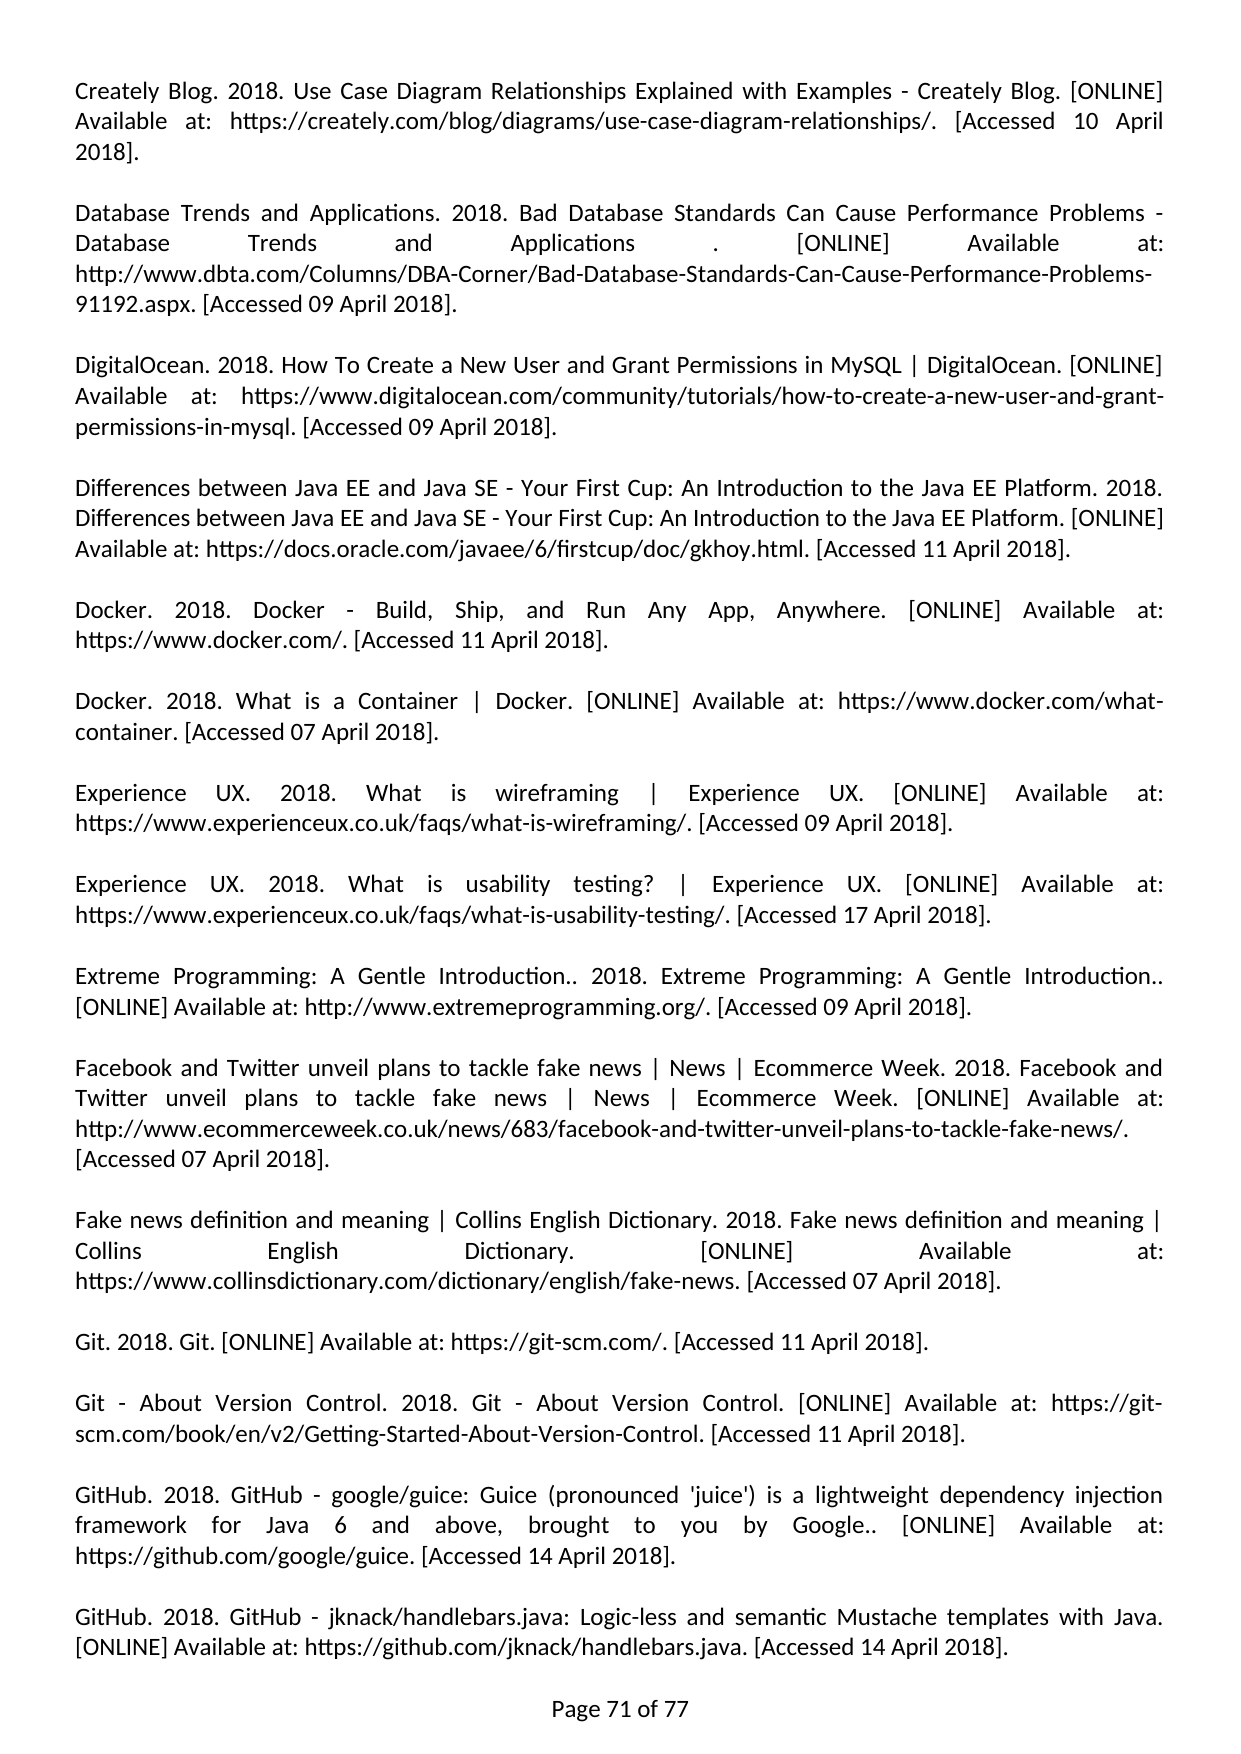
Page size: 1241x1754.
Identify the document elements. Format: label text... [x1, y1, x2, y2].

text Docker. 2018. What is a Container | Docker. [ONLINE] Available at: https://www.docker.com/what-container. [Accessed 07 April 2018]. [75, 685, 1165, 746]
text Git - About Version Control. 2018. Git - About Version Control. [ONLINE] Available at: https://git-scm.com/book/en/v2/Getting-Started-About-Version-Control. [Accessed 11 April 2018]. [75, 1387, 1165, 1448]
text Experience UX. 2018. What is usability testing? | Experience UX. [ONLINE] Available at: https://www.experienceux.co.uk/faqs/what-is-usability-testing/. [Accessed 17 April 2018]. [75, 868, 1165, 929]
text Facebook and Twitter unveil plans to tackle fake news | News | Ecommerce Week. 2018. Facebook and Twitter unveil plans to tackle fake news | News | Ecommerce Week. [ONLINE] Available at: http://www.ecommerceweek.co.uk/news/683/facebook-and-twitter-unveil-plans-to-tackle-fake-news/. [Accessed 07 April 2018]. [75, 1052, 1165, 1174]
text Docker. 2018. Docker - Build, Ship, and Run Any App, Anywhere. [ONLINE] Available at: https://www.docker.com/. [Accessed 11 April 2018]. [75, 594, 1165, 655]
text Database Trends and Applications. 2018. Bad Database Standards Can Cause Performance Problems - Database Trends and Applications . [ONLINE] Available at: http://www.dbta.com/Columns/DBA-Corner/Bad-Database-Standards-Can-Cause-Performance-Problems-91192.aspx. [Accessed 09 April 2018]. [75, 197, 1165, 319]
text Creately Blog. 2018. Use Case Diagram Relationships Explained with Examples - Creately Blog. [ONLINE] Available at: https://creately.com/blog/diagrams/use-case-diagram-relationships/. [Accessed 10 April 2018]. [75, 75, 1165, 167]
text Git. 2018. Git. [ONLINE] Available at: https://git-scm.com/. [Accessed 11 April 2018]. [75, 1326, 1165, 1357]
text GitHub. 2018. GitHub - jknack/handlebars.java: Logic-less and semantic Mustache templates with Java. [ONLINE] Available at: https://github.com/jknack/handlebars.java. [Accessed 14 April 2018]. [75, 1601, 1165, 1662]
text Extreme Programming: A Gentle Introduction.. 2018. Extreme Programming: A Gentle Introduction.. [ONLINE] Available at: http://www.extremeprogramming.org/. [Accessed 09 April 2018]. [75, 960, 1165, 1021]
text Experience UX. 2018. What is wireframing | Experience UX. [ONLINE] Available at: https://www.experienceux.co.uk/faqs/what-is-wireframing/. [Accessed 09 April 2018]. [75, 777, 1165, 838]
text Fake news definition and meaning | Collins English Dictionary. 2018. Fake news definition and meaning | Collins English Dictionary. [ONLINE] Available at: https://www.collinsdictionary.com/dictionary/english/fake-news. [Accessed 07 April 2018]. [75, 1204, 1165, 1296]
text GitHub. 2018. GitHub - google/guice: Guice (pronounced 'juice') is a lightweight dependency injection framework for Java 6 and above, brought to you by Google.. [ONLINE] Available at: https://github.com/google/guice. [Accessed 14 April 2018]. [75, 1479, 1165, 1571]
text Differences between Java EE and Java SE - Your First Cup: An Introduction to the Java EE Platform. 2018. Differences between Java EE and Java SE - Your First Cup: An Introduction to the Java EE Platform. [ONLINE] Available at: https://docs.oracle.com/javaee/6/firstcup/doc/gkhoy.html. [Accessed 11 April 2018]. [75, 472, 1165, 563]
text DigitalOcean. 2018. How To Create a New User and Grant Permissions in MySQL | DigitalOcean. [ONLINE] Available at: https://www.digitalocean.com/community/tutorials/how-to-create-a-new-user-and-grant-permissions-in-mysql. [Accessed 09 April 2018]. [75, 350, 1165, 441]
